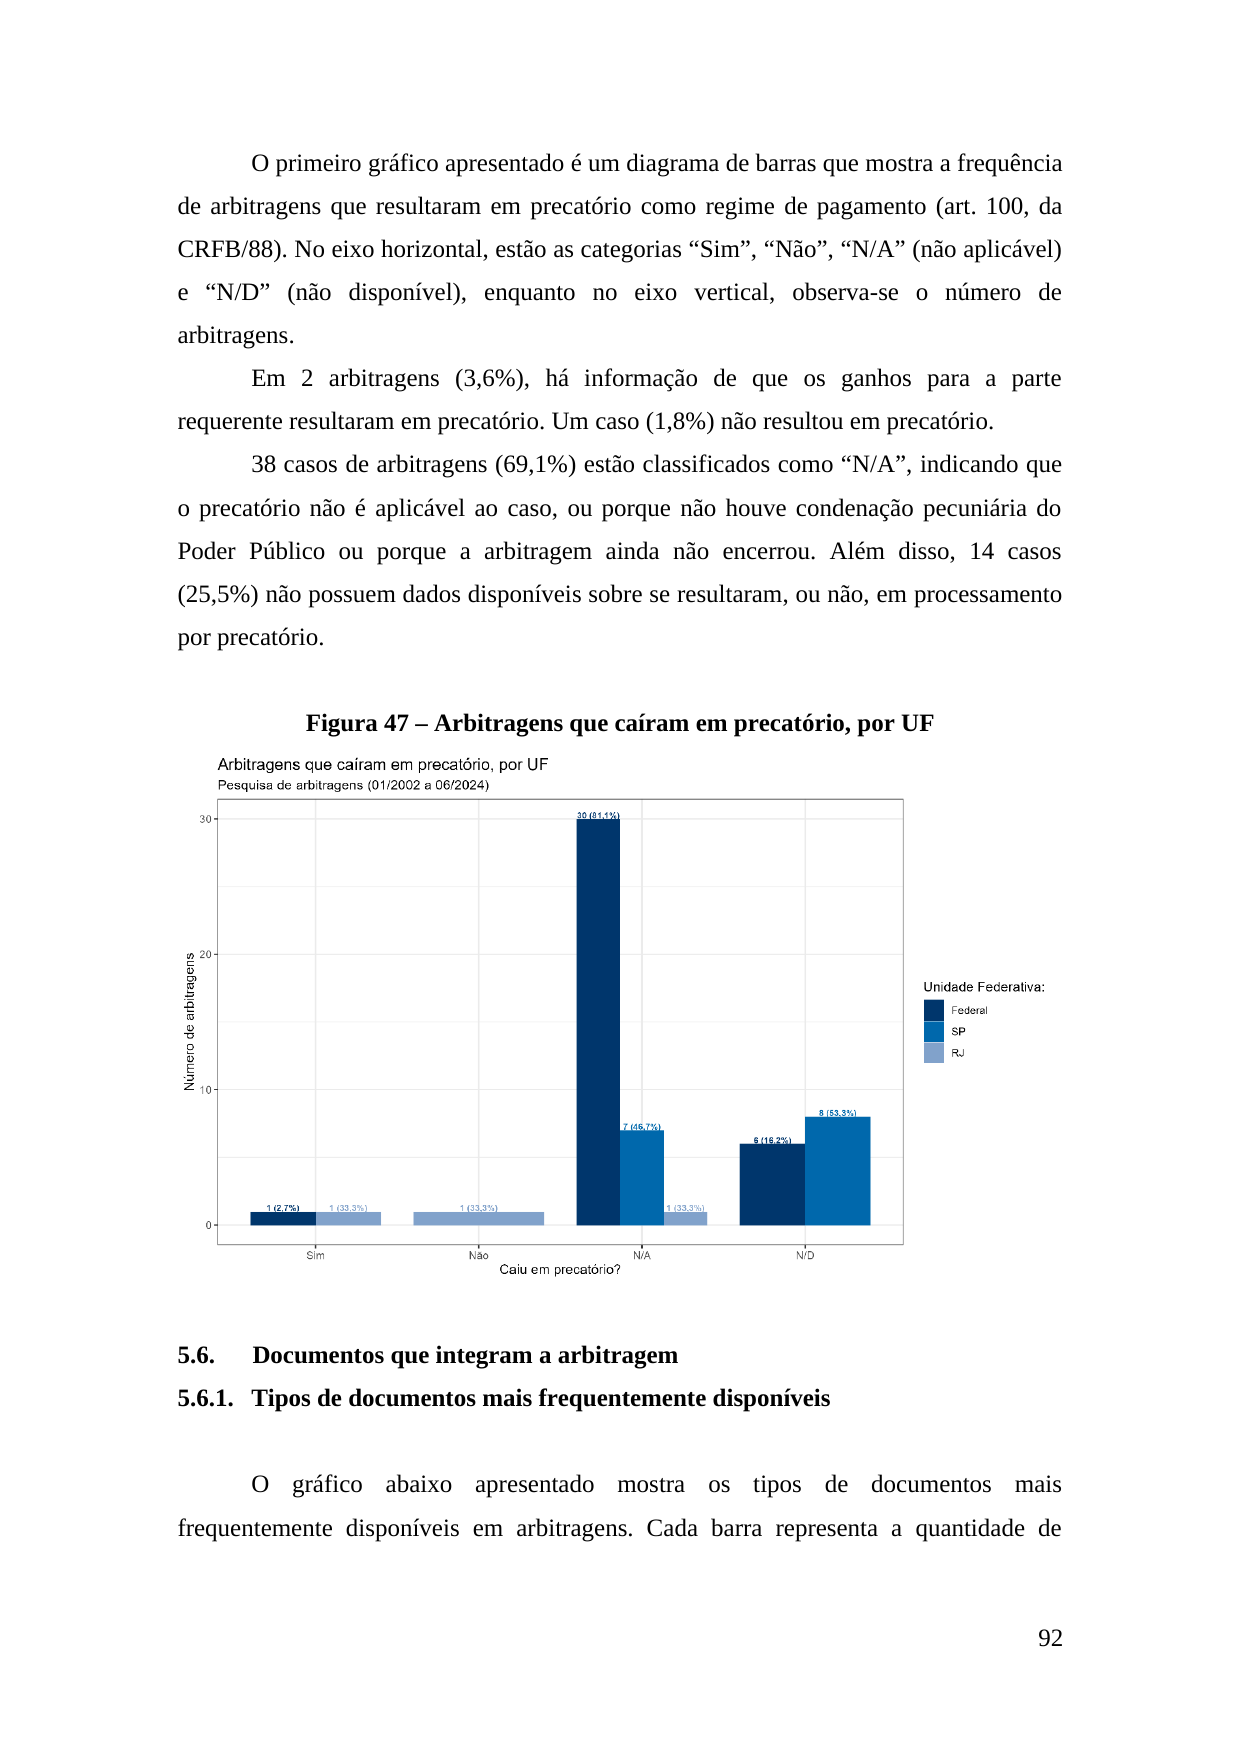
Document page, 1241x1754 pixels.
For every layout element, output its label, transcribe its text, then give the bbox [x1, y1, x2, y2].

picture [177, 751, 1062, 1283]
text O primeiro gráfico apresentado é um diagrama de barras que mostra a frequência de arbitragens que resultaram em precatório como regime de pagamento (art. 100, da CRFB/88). No eixo horizontal, estão as categorias “Sim”, “Não”, “N/A” (não aplicável) e “N/D” (não disponível), enquanto no eixo vertical, observa-se o número de arbitragens. [177, 148, 1063, 349]
subtitle Documentos que integram a arbitragem [177, 1340, 1063, 1369]
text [177, 1469, 1063, 1541]
subtitle Tipos de documentos mais frequentemente disponíveis [177, 1383, 1063, 1412]
text Em 2 arbitragens (3,6%), há informação de que os ganhos para a parte requerente resultaram em precatório. Um caso (1,8%) não resultou em precatório. [177, 363, 1063, 435]
title Figura 47 – Arbitragens que caíram em precatório, por UF [177, 708, 1063, 737]
text 38 casos de arbitragens (69,1%) estão classificados como “N/A”, indicando que o precatório não é aplicável ao caso, ou porque não houve condenação pecuniária do Poder Público ou porque a arbitragem ainda não encerrou. Além disso, 14 casos (25,5%) não possuem dados disponíveis sobre se resultaram, ou não, em processamento por precatório. [177, 449, 1063, 651]
